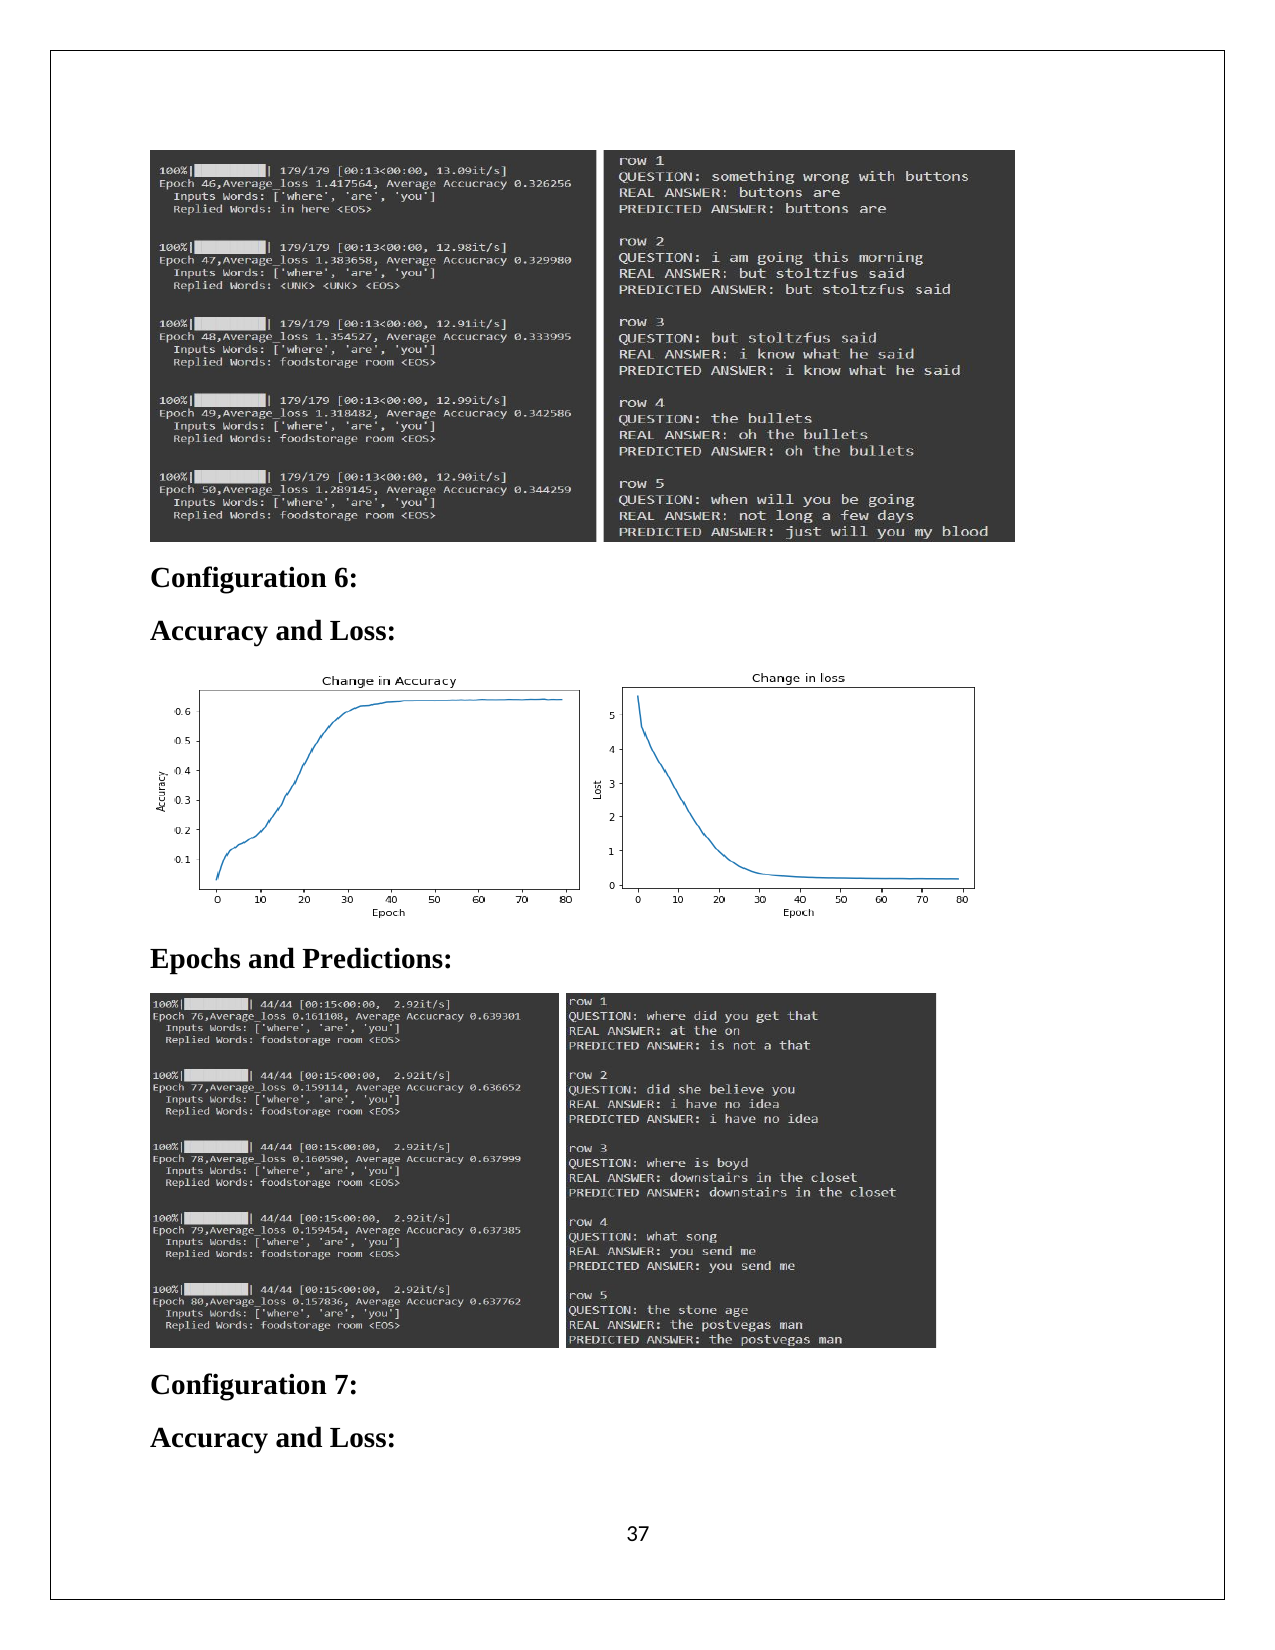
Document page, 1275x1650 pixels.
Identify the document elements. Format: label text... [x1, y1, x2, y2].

picture [150, 666, 982, 923]
picture [150, 993, 559, 1348]
text Accuracy and Loss: [150, 1420, 1125, 1453]
text Accuracy and Loss: [150, 613, 1125, 647]
text Epochs and Predictions: [150, 941, 1125, 974]
picture [603, 150, 1015, 542]
text Configuration 7: [150, 1367, 1125, 1400]
picture [566, 993, 937, 1348]
text Configuration 6: [150, 561, 1125, 594]
picture [150, 150, 597, 542]
